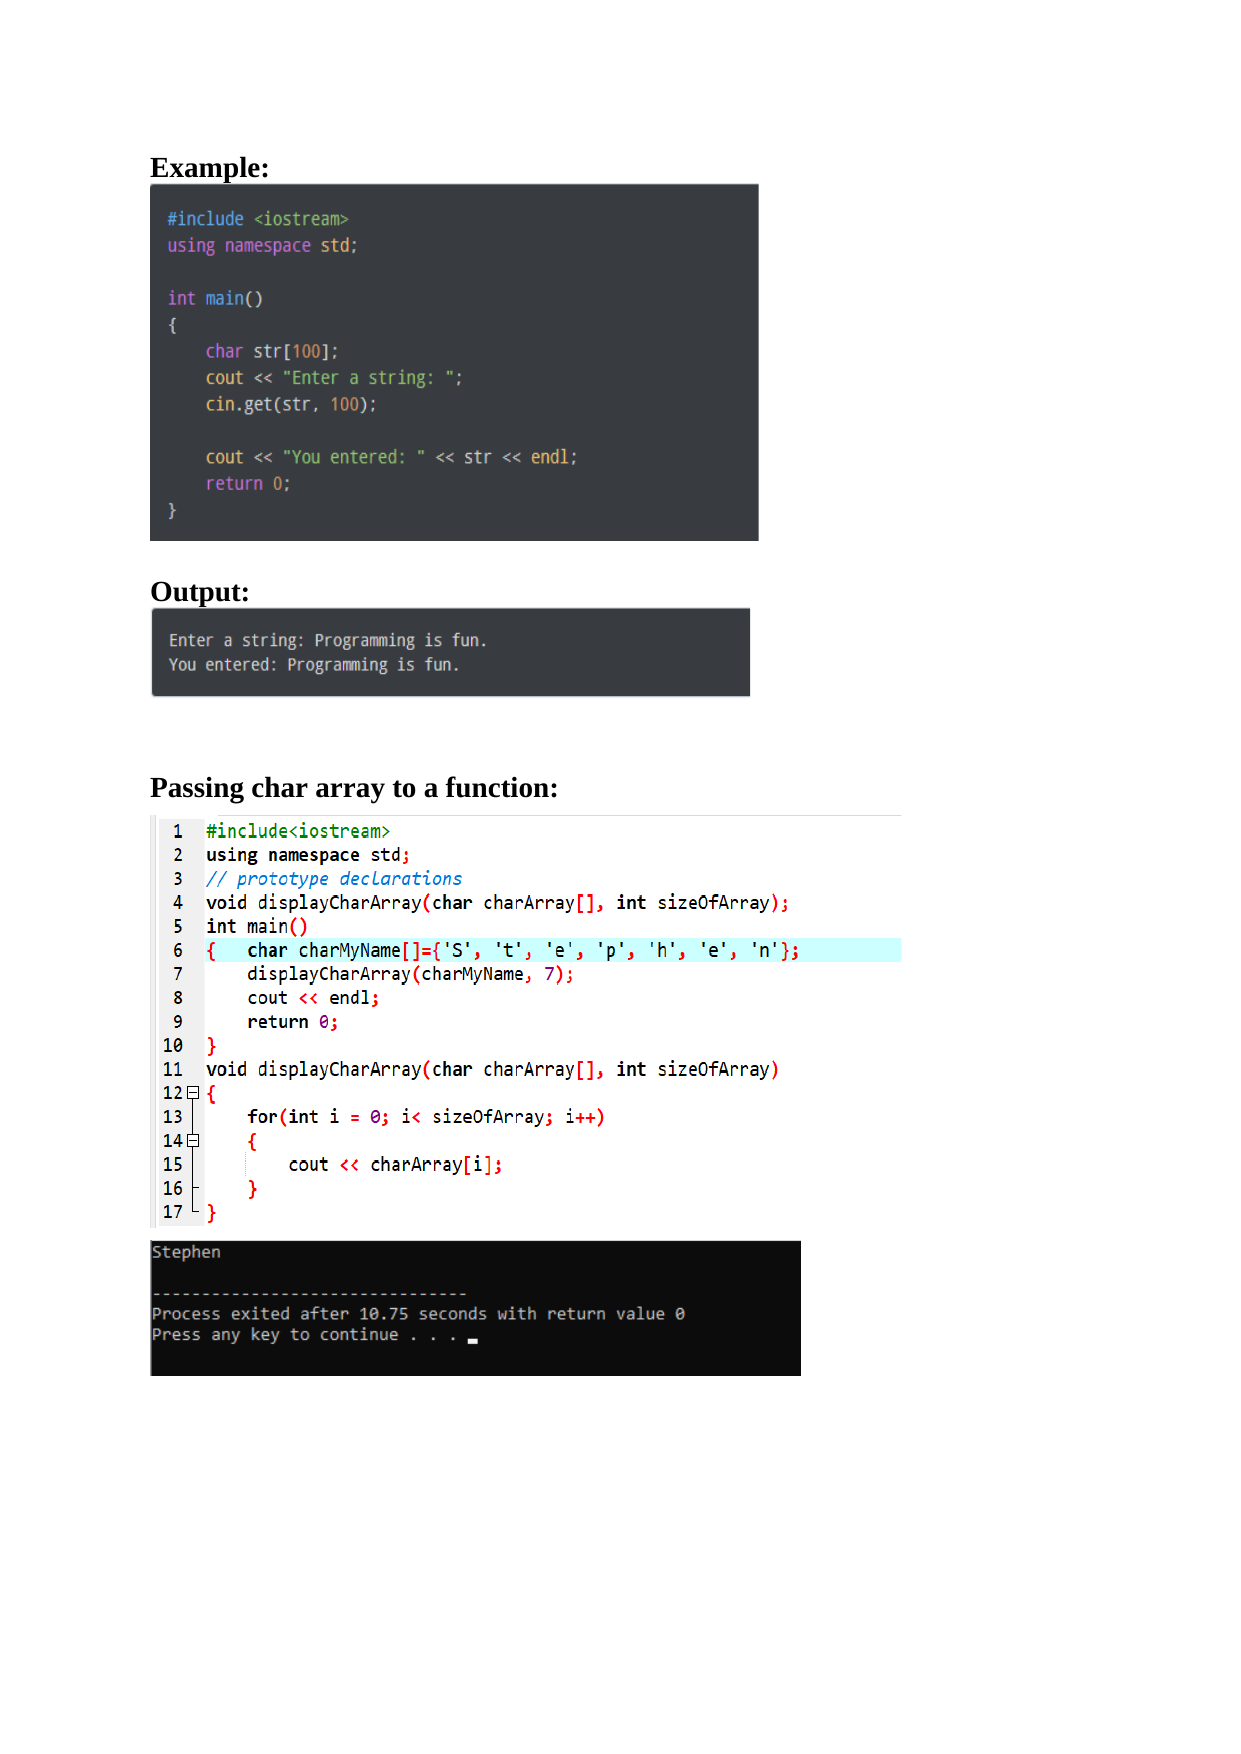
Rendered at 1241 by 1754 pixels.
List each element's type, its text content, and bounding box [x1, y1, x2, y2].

picture [150, 183, 759, 541]
text Output: [150, 574, 1090, 607]
picture [150, 607, 750, 699]
text Passing char array to a function: [150, 770, 1090, 803]
text Example: [150, 150, 1090, 183]
picture [150, 1240, 801, 1376]
picture [150, 815, 902, 1228]
